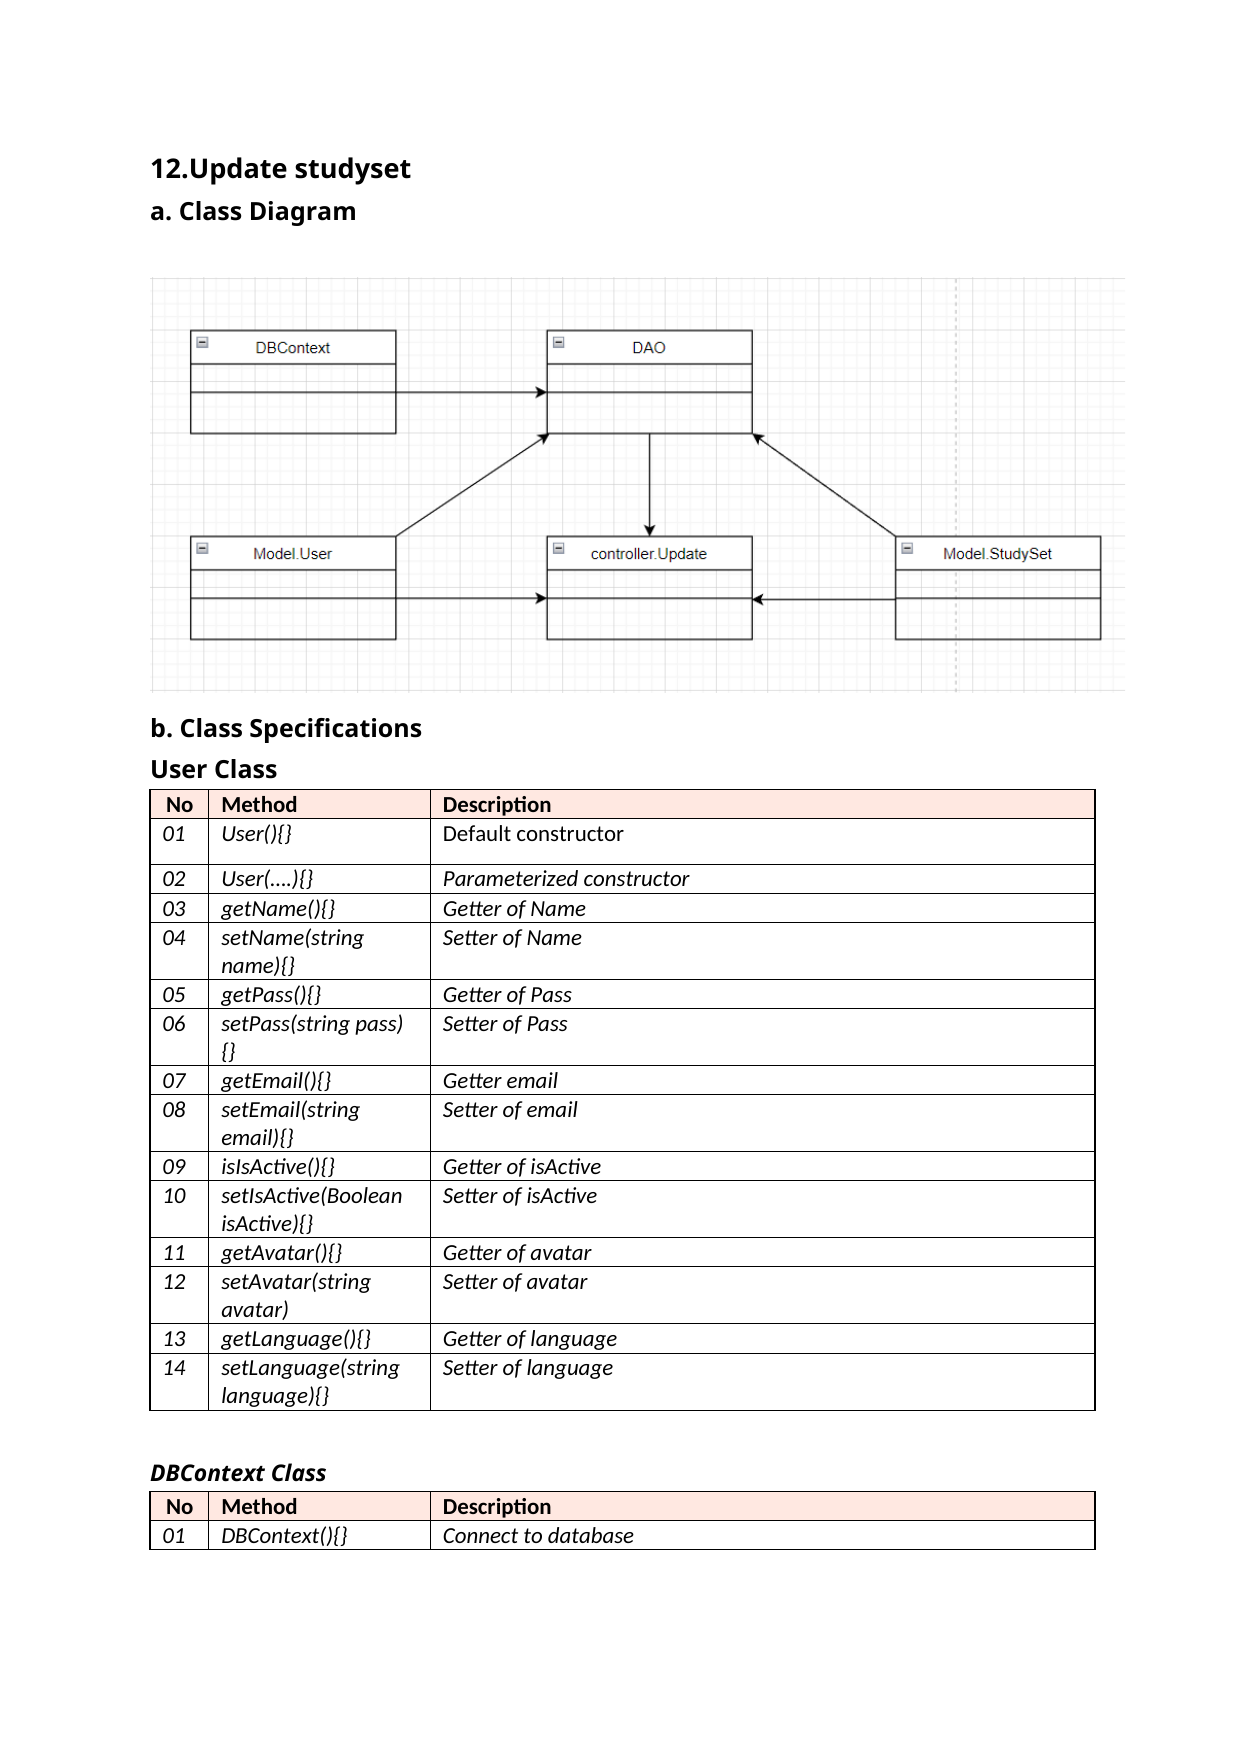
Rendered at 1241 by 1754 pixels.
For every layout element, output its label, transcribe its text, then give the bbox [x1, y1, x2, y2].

table_cell User(….){} [209, 865, 430, 893]
table_cell setAvatar(string avatar) [209, 1267, 430, 1323]
table_cell getLanguage(){} [209, 1324, 430, 1352]
table_cell setLanguage(string language){} [209, 1354, 430, 1409]
table_cell 12 [151, 1267, 208, 1323]
table_header Method [209, 790, 430, 818]
table_cell 07 [151, 1066, 208, 1094]
table_cell Setter of language [431, 1354, 1094, 1409]
table_cell 03 [151, 894, 208, 922]
table_header Description [431, 790, 1094, 818]
table_cell Getter email [431, 1066, 1094, 1094]
table_cell 11 [151, 1238, 208, 1266]
table_cell 13 [151, 1324, 208, 1352]
table_cell 14 [151, 1354, 208, 1409]
table_header Description [431, 1492, 1094, 1520]
table_cell setName(string name){} [209, 923, 430, 979]
table_cell Parameterized constructor [431, 865, 1094, 893]
subtitle a. Class Diagram [150, 194, 1093, 228]
table_header No [151, 1492, 208, 1520]
table_cell Setter of email [431, 1095, 1094, 1151]
table_cell Getter of Name [431, 894, 1094, 922]
table_cell 09 [151, 1152, 208, 1180]
table_cell 01 [151, 1521, 208, 1549]
table_cell 04 [151, 923, 208, 979]
picture [150, 277, 1125, 693]
table_cell 02 [151, 865, 208, 893]
table_cell Default constructor [431, 819, 1094, 863]
table_cell Connect to database [431, 1521, 1094, 1549]
table_header No [151, 790, 208, 818]
table_cell isIsActive(){} [209, 1152, 430, 1180]
table_cell Setter of Name [431, 923, 1094, 979]
table_cell setPass(string pass){} [209, 1009, 430, 1065]
table_cell User(){} [209, 819, 430, 863]
table_cell Setter of Pass [431, 1009, 1094, 1065]
table_cell Setter of avatar [431, 1267, 1094, 1323]
table_cell 06 [151, 1009, 208, 1065]
table_cell getAvatar(){} [209, 1238, 430, 1266]
table_cell 05 [151, 980, 208, 1008]
table_cell getPass(){} [209, 980, 430, 1008]
table_cell 08 [151, 1095, 208, 1151]
subtitle b. Class Specifications [150, 711, 1093, 745]
subtitle DBContext Class [150, 1457, 1093, 1489]
table_cell getEmail(){} [209, 1066, 430, 1094]
table_cell Getter of isActive [431, 1152, 1094, 1180]
table_cell DBContext(){} [209, 1521, 430, 1549]
table_cell Getter of avatar [431, 1238, 1094, 1266]
table_cell Getter of language [431, 1324, 1094, 1352]
subtitle 12.Update studyset [150, 150, 1093, 187]
table_cell 10 [151, 1181, 208, 1237]
table_cell setIsActive(Boolean isActive){} [209, 1181, 430, 1237]
table_cell 01 [151, 819, 208, 863]
table_cell getName(){} [209, 894, 430, 922]
table_cell Setter of isActive [431, 1181, 1094, 1237]
table_header Method [209, 1492, 430, 1520]
table_cell Getter of Pass [431, 980, 1094, 1008]
subtitle User Class [150, 752, 1093, 786]
table_cell setEmail(string email){} [209, 1095, 430, 1151]
